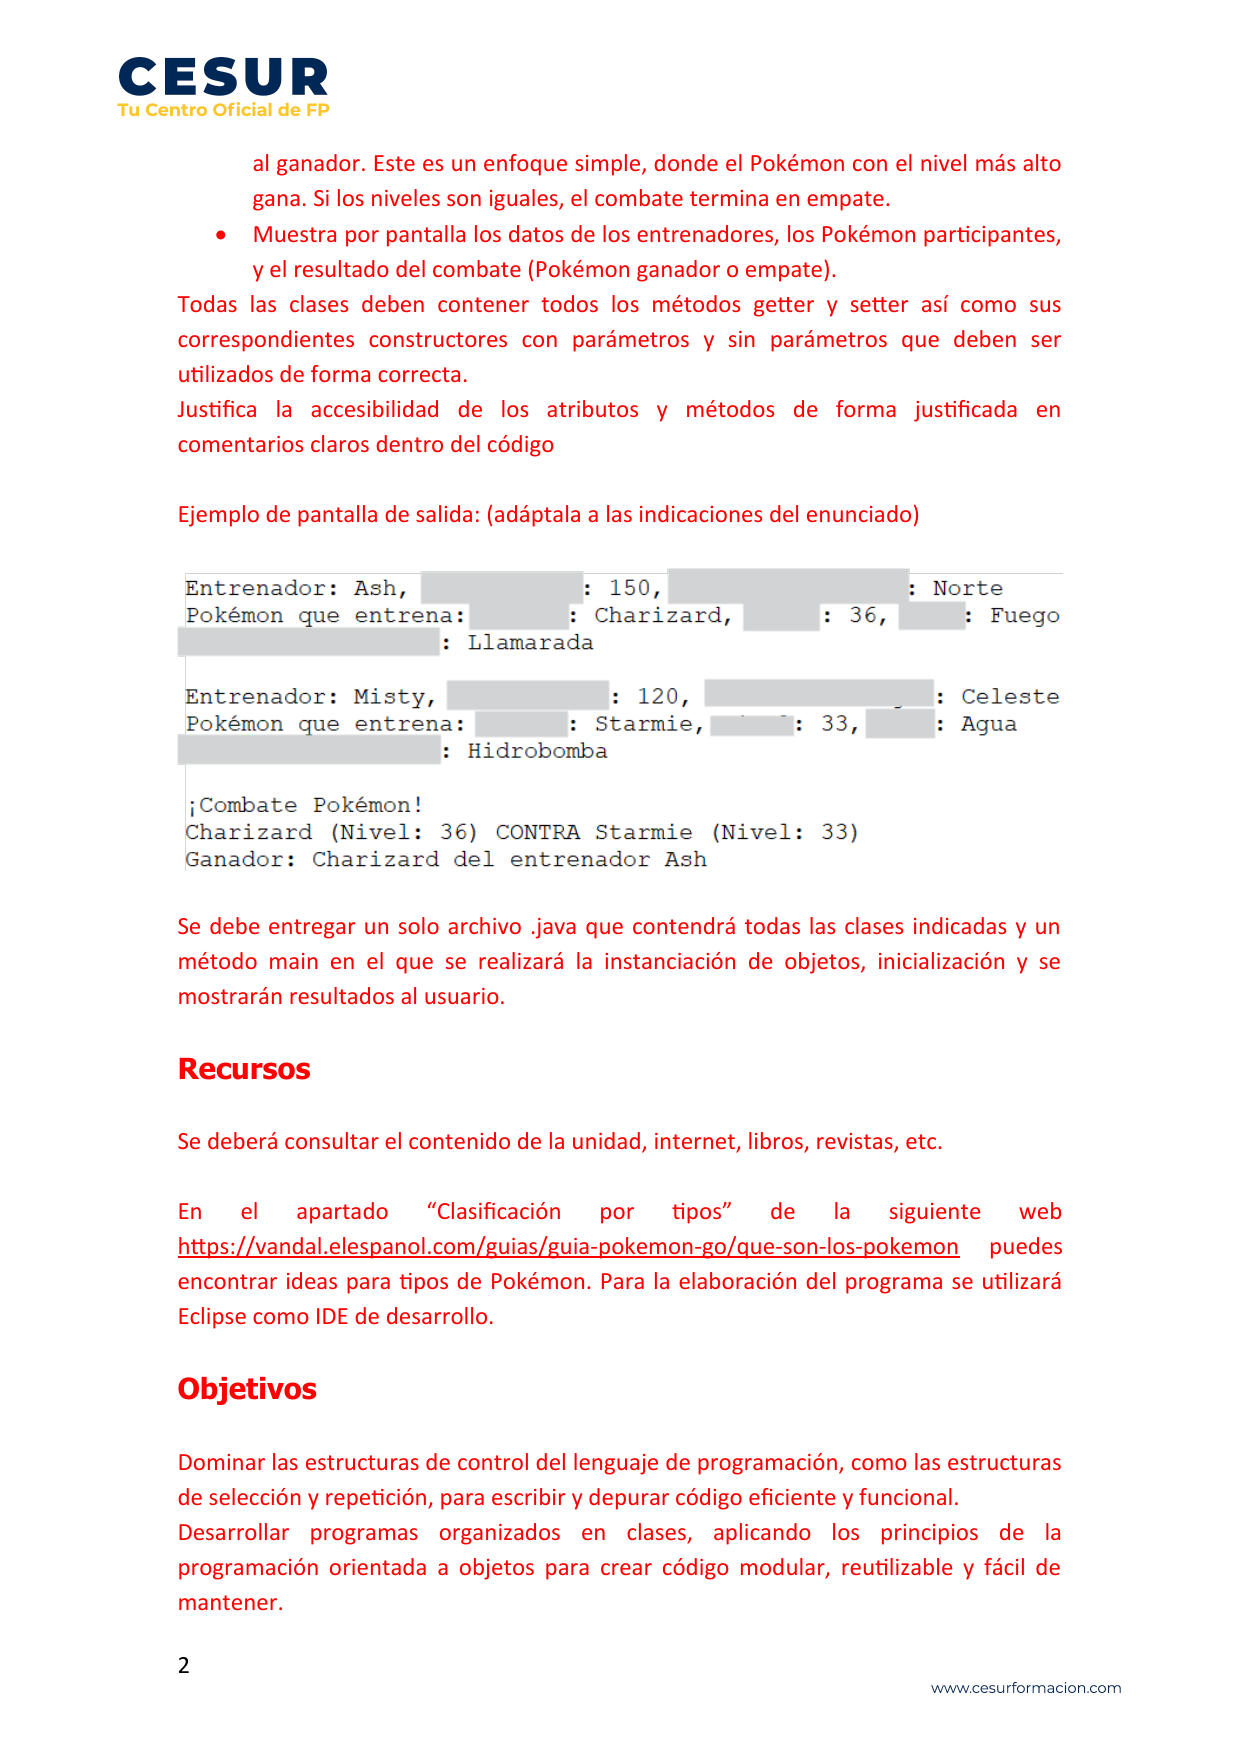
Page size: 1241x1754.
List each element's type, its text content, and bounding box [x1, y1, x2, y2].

text Se debe entregar un solo archivo .java que contendrá todas las clases indicadas y un método main en el que se realizará la instanciación de objetos, inicialización y se mostrarán resultados al usuario. [177, 910, 1063, 1010]
text En el apartado “Clasificación por tipos” de la siguiente web https://vandal.elespanol.com/guias/guia-pokemon-go/que-son-los-pokemon puedes encontrar ideas para tipos de Pokémon. Para la elaboración del programa se utilizará Eclipse como IDE de desarrollo. [177, 1195, 1063, 1331]
subtitle Recursos [177, 1050, 1063, 1085]
picture [0, 0, 1240, 1752]
subtitle Objetivos [177, 1370, 1063, 1406]
text Justifica la accesibilidad de los atributos y métodos de forma justificada en comentarios claros dentro del código [177, 393, 1063, 459]
text Desarrollar programas organizados en clases, aplicando los principios de la programación orientada a objetos para crear código modular, reutilizable y fácil de mantener. [177, 1516, 1063, 1616]
text Ejemplo de pantalla de salida: (adáptala a las indicaciones del enunciado) [177, 498, 1063, 529]
list Muestra por pantalla los datos de los entrenadores, los Pokémon participantes, y el resultado del combate (Pokémon ganador o empate). [215, 218, 1063, 284]
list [215, 148, 1063, 213]
text Dominar las estructuras de control del lenguaje de programación, como las estructuras de selección y repetición, para escribir y depurar código eficiente y funcional. [177, 1446, 1063, 1511]
text Todas las clases deben contener todos los métodos getter y setter así como sus correspondientes constructores con parámetros y sin parámetros que deben ser utilizados de forma correcta. [177, 288, 1063, 389]
text Se deberá consultar el contenido de la unidad, internet, libros, revistas, etc. [177, 1125, 1063, 1156]
